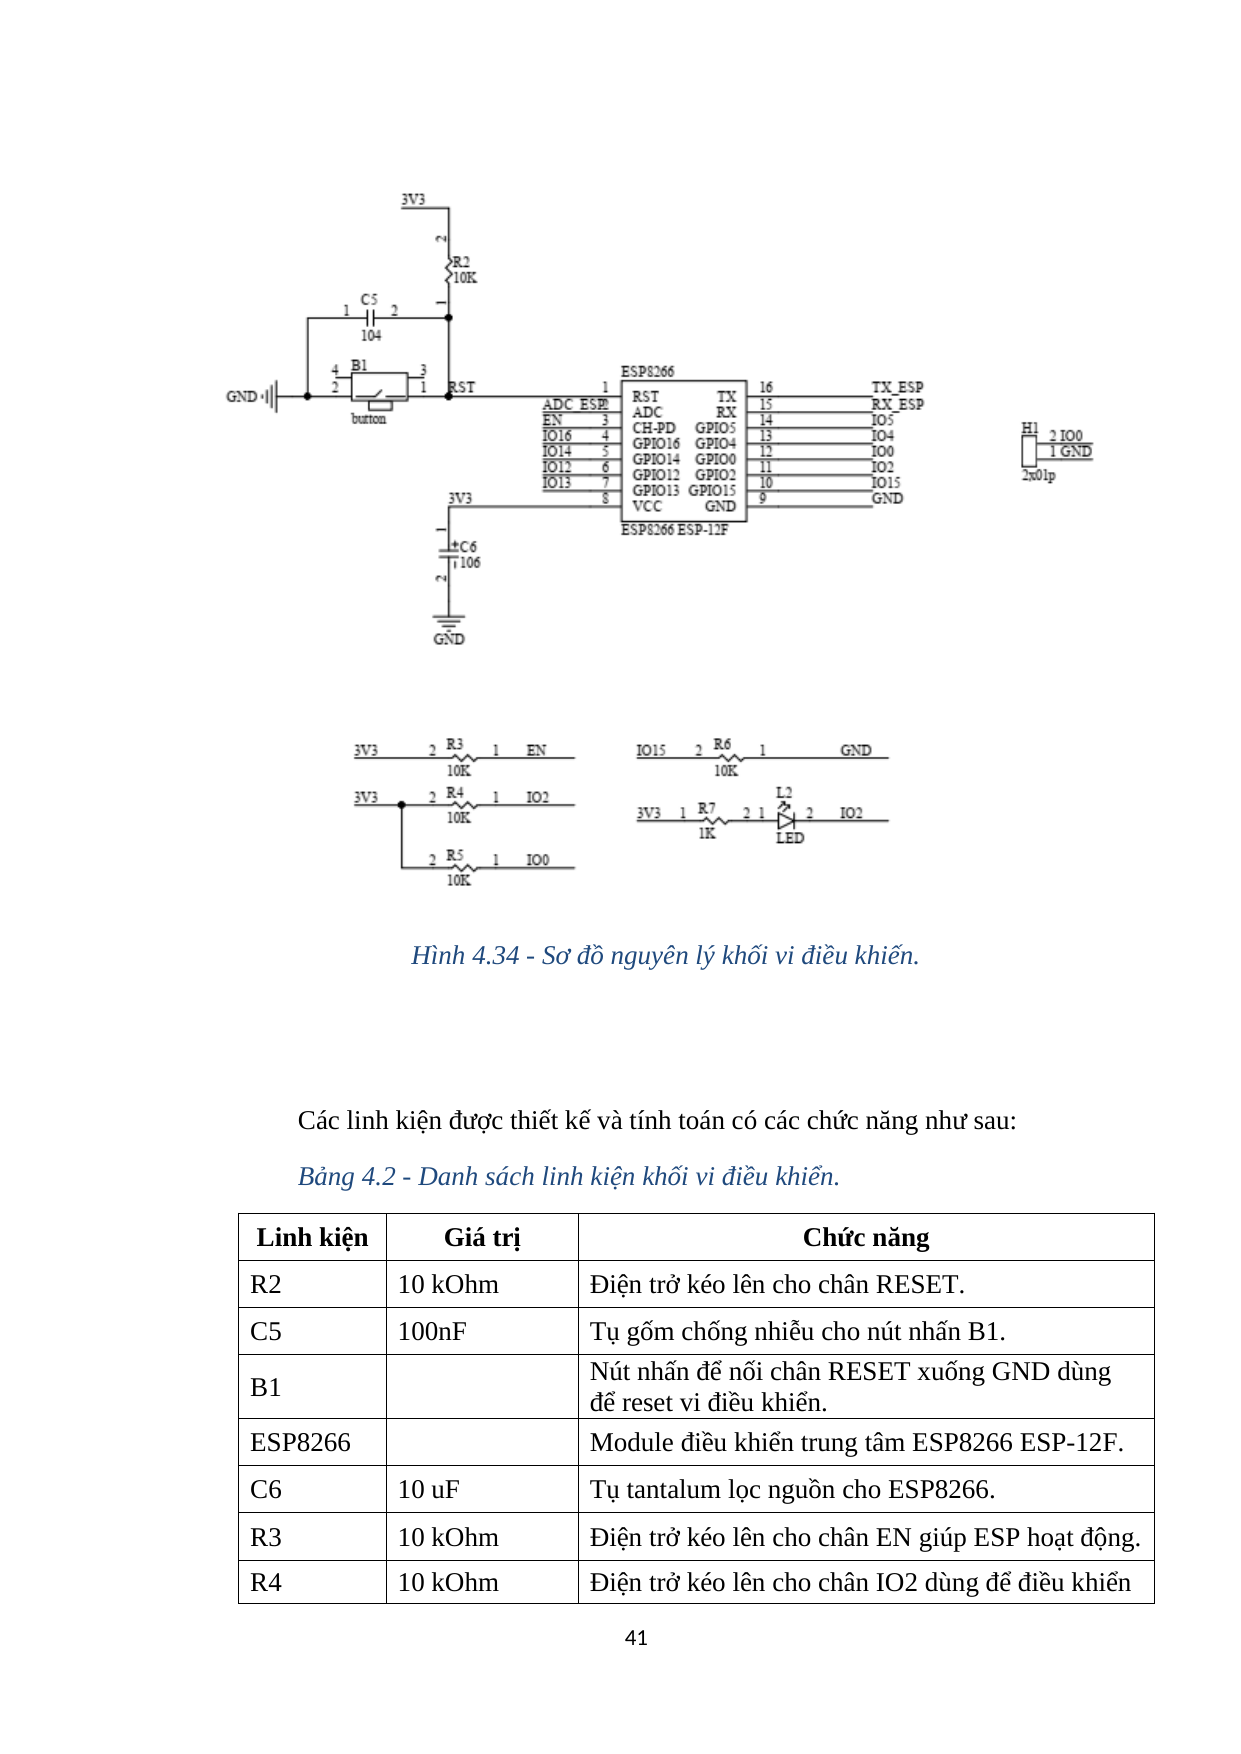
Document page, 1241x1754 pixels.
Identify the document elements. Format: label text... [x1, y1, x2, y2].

table_cell 10 kOhm [387, 1261, 578, 1307]
table_header Linh kiện [239, 1214, 386, 1260]
table_header Giá trị [387, 1214, 578, 1260]
table_cell C6 [239, 1466, 386, 1512]
table_cell Điện trở kéo lên cho chân EN giúp ESP hoạt động. [579, 1513, 1154, 1559]
table_cell Tụ tantalum lọc nguồn cho ESP8266. [579, 1466, 1154, 1512]
table_cell R4 [239, 1561, 386, 1603]
table_cell ESP8266 [239, 1419, 386, 1465]
table_cell [387, 1419, 578, 1465]
table_cell B1 [239, 1355, 386, 1418]
text Bảng 4.2 - Danh sách linh kiện khối vi điều khiển. [268, 1160, 1122, 1192]
table_cell Nút nhấn để nối chân RESET xuống GND dùng để reset vi điều khiển. [579, 1355, 1154, 1418]
table_cell 100nF [387, 1308, 578, 1354]
table_cell R2 [239, 1261, 386, 1307]
table_cell 10 kOhm [387, 1561, 578, 1603]
table_cell 10 uF [387, 1466, 578, 1512]
table_cell R3 [239, 1513, 386, 1559]
table_cell Module điều khiển trung tâm ESP8266 ESP-12F. [579, 1419, 1154, 1465]
text Các linh kiện được thiết kế và tính toán có các chức năng như sau: [239, 1104, 1122, 1135]
picture [209, 184, 1128, 914]
table_cell [387, 1355, 578, 1418]
table_cell Tụ gốm chống nhiễu cho nút nhấn B1. [579, 1308, 1154, 1354]
table_cell C5 [239, 1308, 386, 1354]
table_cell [579, 1561, 1154, 1603]
table_cell 10 kOhm [387, 1513, 578, 1559]
table_cell Điện trở kéo lên cho chân RESET. [579, 1261, 1154, 1307]
table_header Chức năng [579, 1214, 1154, 1260]
